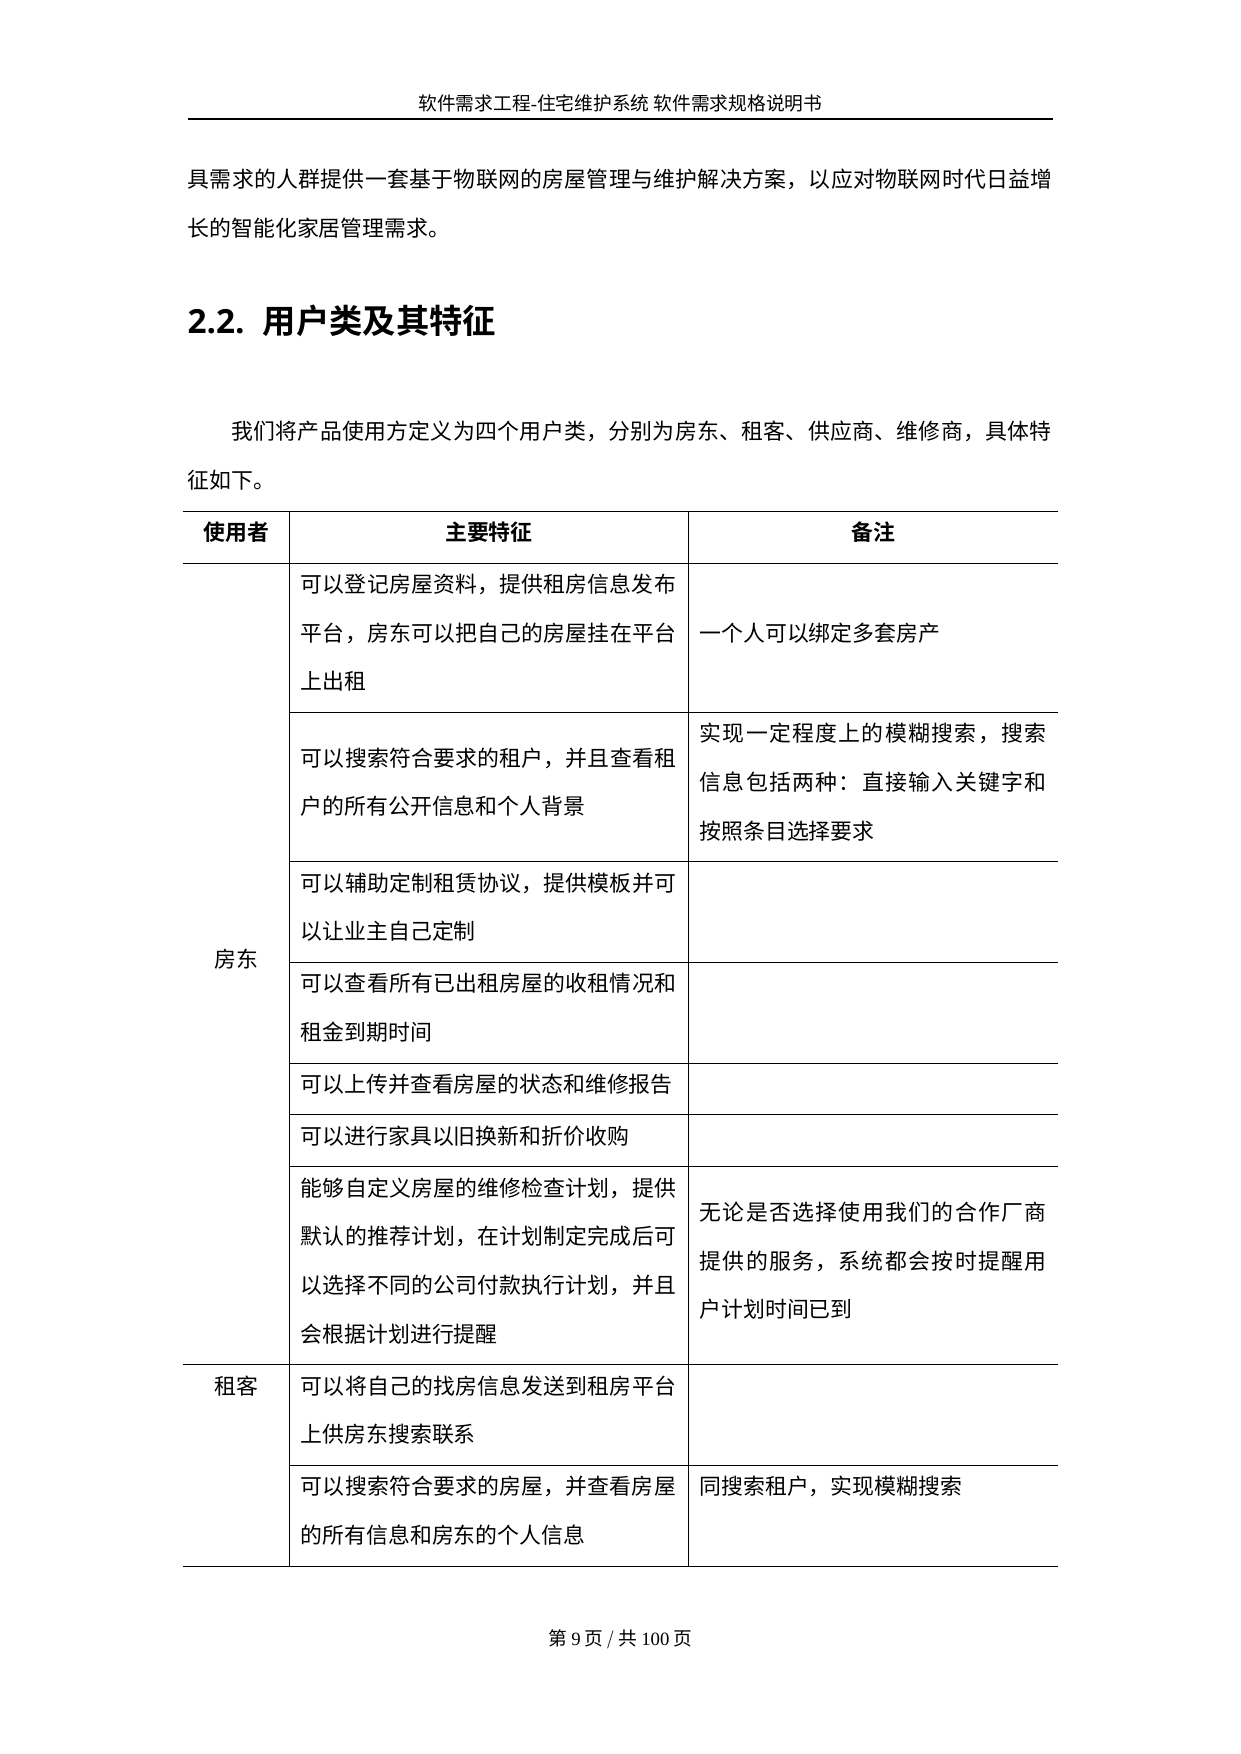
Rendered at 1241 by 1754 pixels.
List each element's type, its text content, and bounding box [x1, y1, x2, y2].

table_cell 同搜索租户，实现模糊搜索 [689, 1466, 1058, 1566]
table_cell [689, 963, 1058, 1062]
table_cell 可以搜索符合要求的房屋，并查看房屋的所有信息和房东的个人信息 [290, 1466, 688, 1566]
subtitle 用户类及其特征 [187, 286, 1053, 351]
table_cell 可以登记房屋资料，提供租房信息发布平台，房东可以把自己的房屋挂在平台上出租 [290, 564, 688, 712]
table_cell 无论是否选择使用我们的合作厂商提供的服务，系统都会按时提醒用户计划时间已到 [689, 1167, 1058, 1364]
table_cell [689, 1115, 1058, 1166]
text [187, 162, 1053, 243]
table_header 主要特征 [290, 512, 688, 562]
table_cell [689, 862, 1058, 962]
table_cell [689, 1064, 1058, 1114]
table_cell 可以上传并查看房屋的状态和维修报告 [290, 1064, 688, 1114]
text 我们将产品使用方定义为四个用户类，分别为房东、租客、供应商、维修商，具体特征如下。 [187, 413, 1053, 495]
table_cell 能够自定义房屋的维修检查计划，提供默认的推荐计划，在计划制定完成后可以选择不同的公司付款执行计划，并且会根据计划进行提醒 [290, 1167, 688, 1364]
table_header 使用者 [183, 512, 289, 562]
table_cell [689, 1365, 1058, 1465]
table_cell 可以搜索符合要求的租户，并且查看租户的所有公开信息和个人背景 [290, 713, 688, 861]
table_cell 一个人可以绑定多套房产 [689, 564, 1058, 712]
table_header 备注 [689, 512, 1058, 562]
table_cell 房东 [183, 564, 289, 1364]
table_cell 实现一定程度上的模糊搜索，搜索信息包括两种：直接输入关键字和按照条目选择要求 [689, 713, 1058, 861]
table_cell 可以将自己的找房信息发送到租房平台上供房东搜索联系 [290, 1365, 688, 1465]
table_cell 租客 [183, 1365, 289, 1566]
table_cell 可以进行家具以旧换新和折价收购 [290, 1115, 688, 1166]
table_cell 可以辅助定制租赁协议，提供模板并可以让业主自己定制 [290, 862, 688, 962]
table_cell 可以查看所有已出租房屋的收租情况和租金到期时间 [290, 963, 688, 1062]
